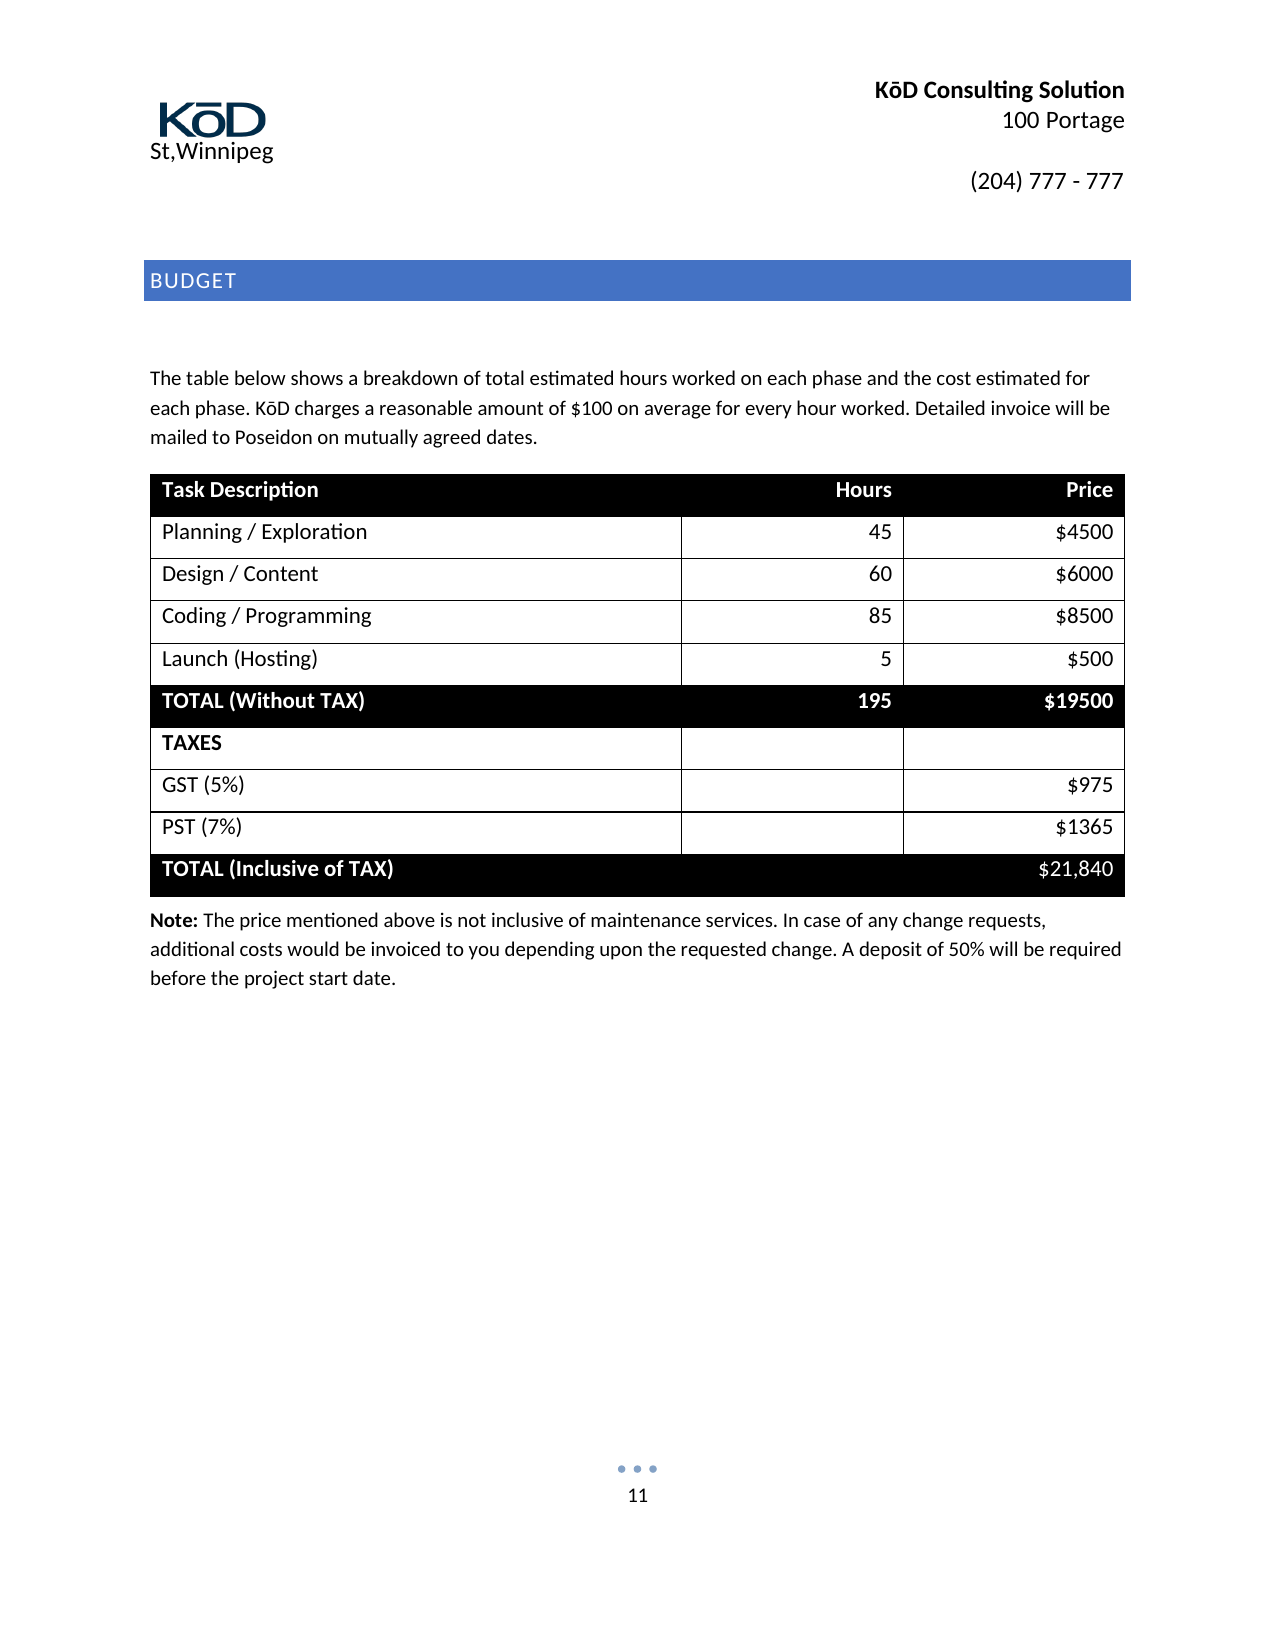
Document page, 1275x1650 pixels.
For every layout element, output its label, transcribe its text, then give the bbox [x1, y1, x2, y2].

table_cell TAXES [151, 728, 681, 769]
table_header Task Description [151, 475, 681, 516]
table_cell $1365 [904, 813, 1124, 853]
table_cell [904, 728, 1124, 769]
table_cell Planning / Exploration [151, 517, 681, 558]
table_cell TOTAL (Without TAX) [151, 686, 681, 727]
table_cell $19500 [904, 686, 1124, 727]
table_cell [682, 855, 903, 896]
table_header Hours [682, 475, 903, 516]
text The table below shows a breakdown of total estimated hours worked on each phase and the cost estimated for each phase. KōD charges a reasonable amount of $100 on average for every hour worked. Detailed invoice will be mailed to Poseidon on mutually agreed dates. [150, 366, 1125, 449]
table_cell $6000 [904, 559, 1124, 600]
table_cell TOTAL (Inclusive of TAX) [151, 855, 681, 896]
table_cell 85 [682, 601, 903, 643]
table_cell 60 [682, 559, 903, 600]
table_cell Launch (Hosting) [151, 644, 681, 685]
table_cell PST (7%) [151, 813, 681, 853]
table_cell $21,840 [904, 855, 1124, 896]
subtitle Budget [150, 267, 1125, 295]
table_cell $8500 [904, 601, 1124, 643]
table_cell 195 [682, 686, 903, 727]
table_cell Coding / Programming [151, 601, 681, 643]
table_cell [682, 770, 903, 811]
picture [156, 70, 266, 180]
table_header Price [904, 475, 1124, 516]
table_cell $975 [904, 770, 1124, 811]
table_cell $4500 [904, 517, 1124, 558]
table_cell 5 [682, 644, 903, 685]
text Note: The price mentioned above is not inclusive of maintenance services. In case of any change requests, additional costs would be invoiced to you depending upon the requested change. A deposit of 50% will be required before the project start date. [150, 907, 1125, 991]
table_cell [682, 813, 903, 853]
table_cell [682, 728, 903, 769]
table_cell $500 [904, 644, 1124, 685]
table_cell GST (5%) [151, 770, 681, 811]
table_cell Design / Content [151, 559, 681, 600]
table_cell 45 [682, 517, 903, 558]
